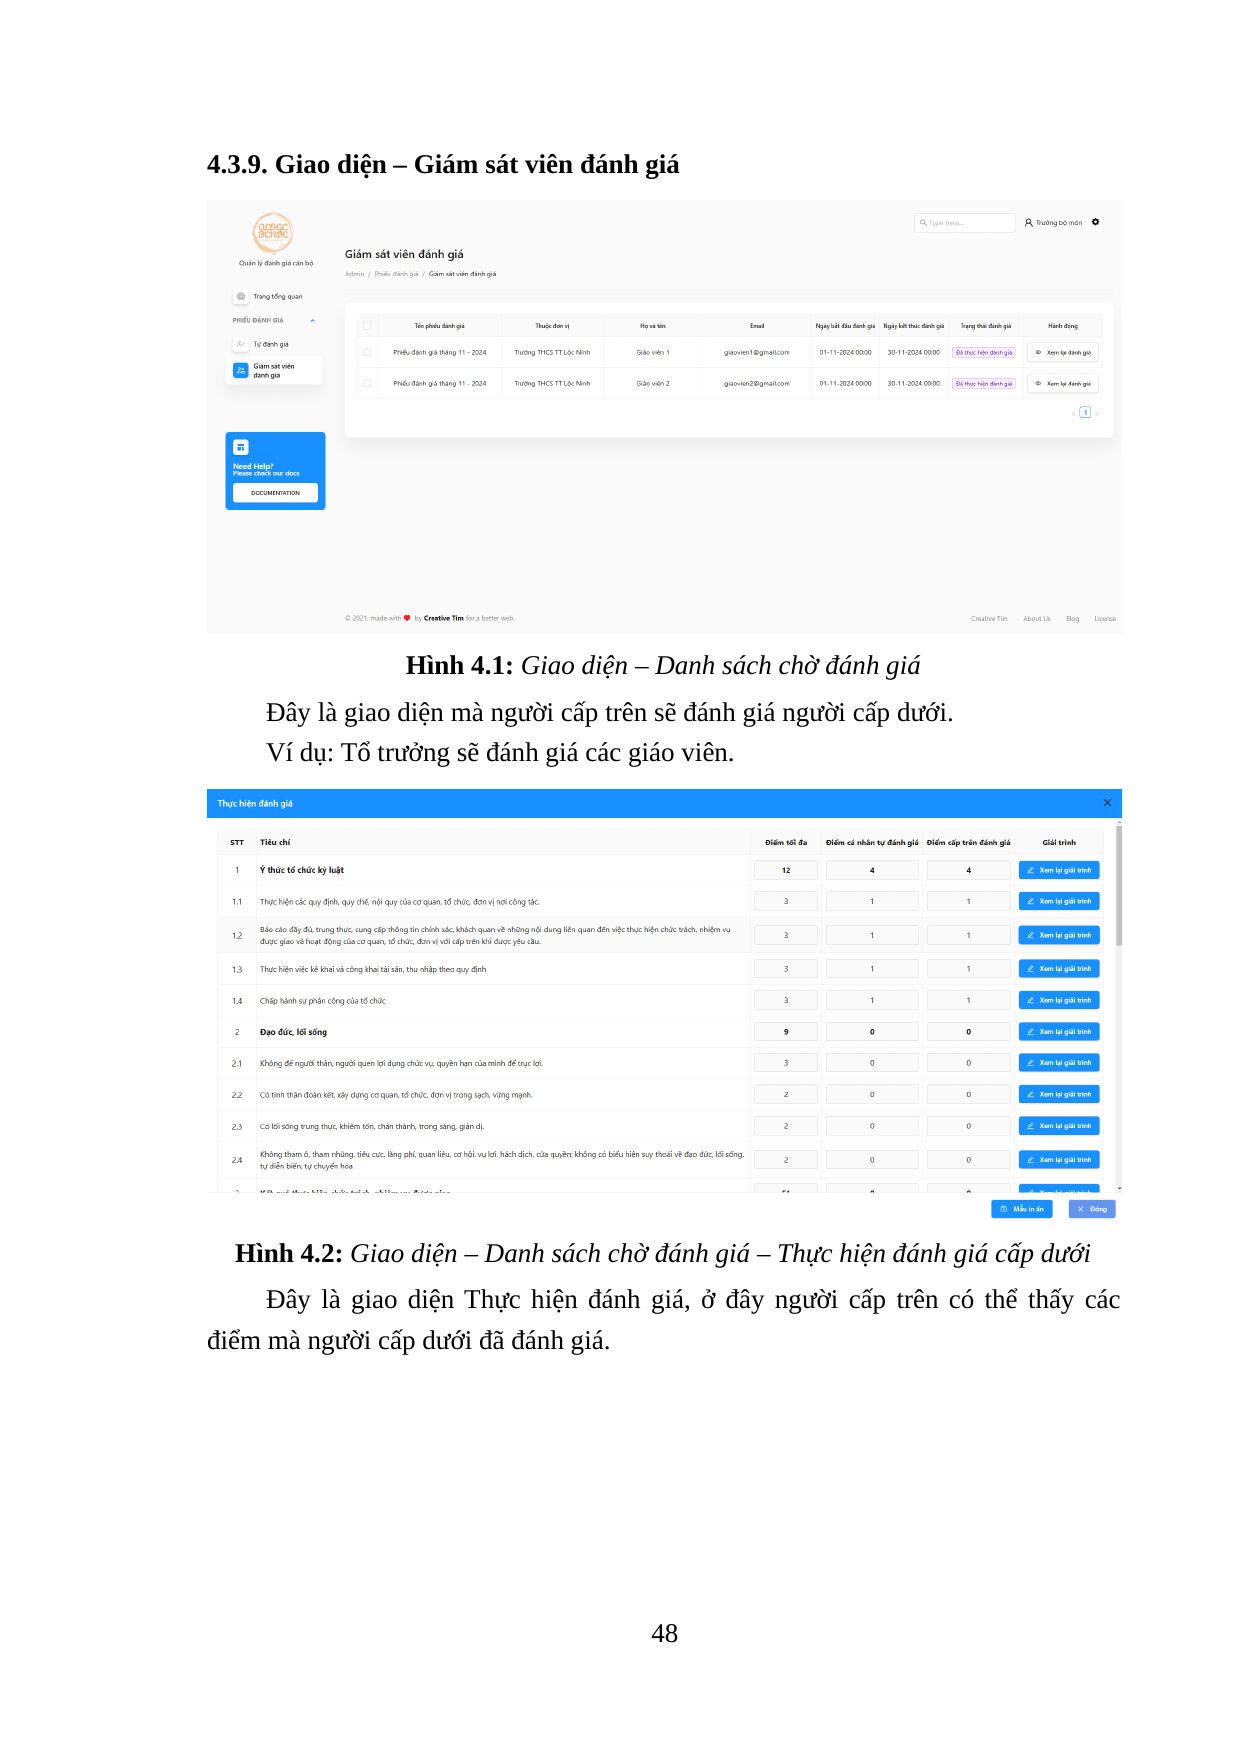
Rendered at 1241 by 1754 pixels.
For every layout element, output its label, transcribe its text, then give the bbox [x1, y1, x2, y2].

text Ví dụ: Tổ trưởng sẽ đánh giá các giáo viên. [207, 736, 1122, 767]
picture [206, 200, 1123, 634]
text Đây là giao diện mà người cấp trên sẽ đánh giá người cấp dưới. [207, 696, 1122, 727]
text Đây là giao diện Thực hiện đánh giá, ở đây người cấp trên có thể thấy các điểm mà người cấp dưới đã đánh giá. [207, 1284, 1122, 1355]
title Giao diện – Danh sách chờ đánh giá [207, 649, 1122, 680]
title Giao diện – Danh sách chờ đánh giá – Thực hiện đánh giá cấp dưới [207, 1237, 1122, 1268]
text Giao diện – Giám sát viên đánh giá [207, 148, 1122, 179]
picture [206, 789, 1123, 1222]
